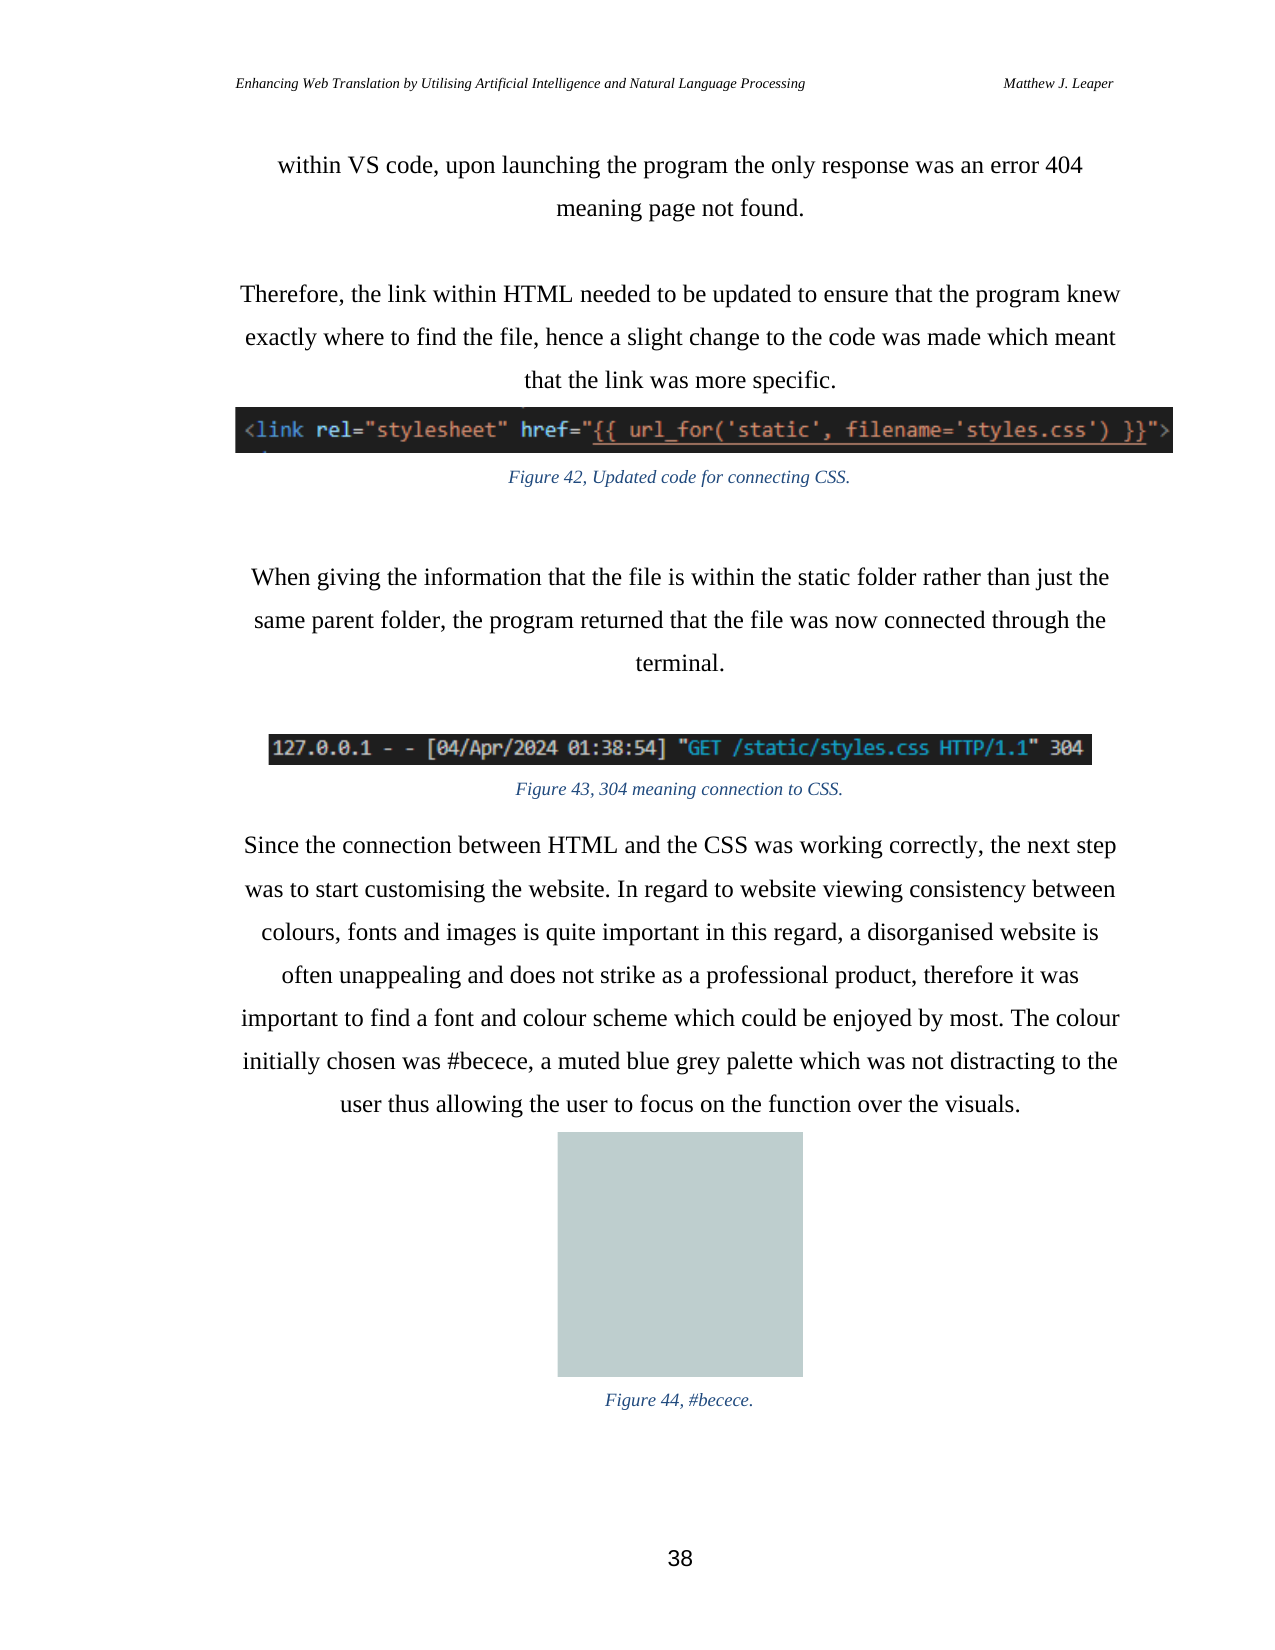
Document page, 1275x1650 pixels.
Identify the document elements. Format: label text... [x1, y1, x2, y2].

text Figure 42, Updated code for connecting CSS. [235, 466, 1125, 487]
text Figure 43, 304 meaning connection to CSS. [235, 777, 1125, 799]
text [235, 150, 1125, 222]
picture [235, 407, 1173, 453]
picture [557, 1132, 803, 1377]
text Therefore, the link within HTML needed to be updated to ensure that the program knew exactly where to find the file, hence a slight change to the code was made which meant that the link was more specific. [235, 279, 1125, 407]
picture [268, 734, 1092, 765]
text Since the connection between HTML and the CSS was working correctly, the next step was to start customising the website. In regard to website viewing consistency between colours, fonts and images is quite important in this regard, a disorganised website is often unappealing and does not strike as a professional product, therefore it was important to find a font and colour scheme which could be enjoyed by most. The colour initially chosen was #becece, a muted blue grey palette which was not distracting to the user thus allowing the user to focus on the function over the visuals. [235, 831, 1125, 1118]
text When giving the information that the file is within the static folder rather than just the same parent folder, the program returned that the file was now connected through the terminal. [235, 562, 1125, 677]
text Figure 44, #becece. [235, 1389, 1125, 1411]
